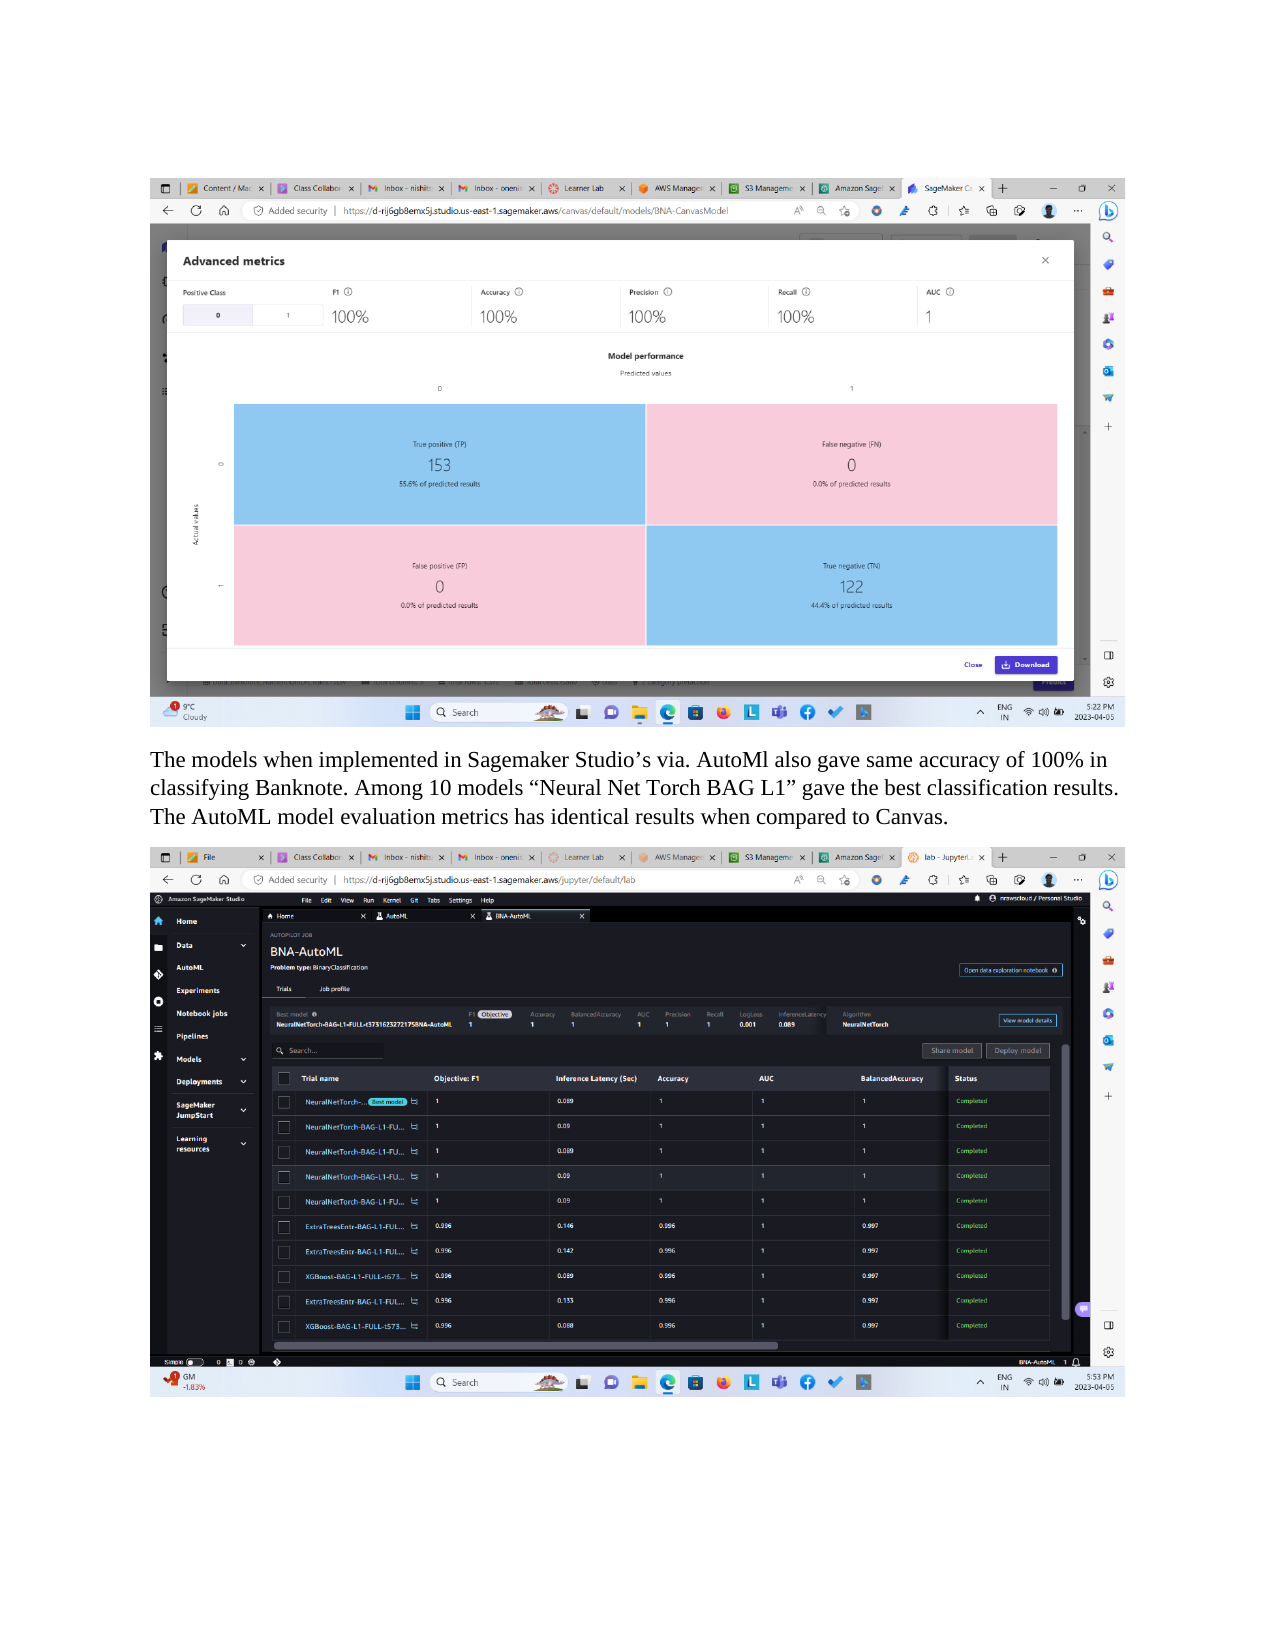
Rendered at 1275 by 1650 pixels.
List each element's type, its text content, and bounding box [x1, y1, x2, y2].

picture [150, 847, 1125, 1397]
picture [150, 178, 1125, 727]
text The models when implemented in Sagemaker Studio’s via. AutoMl also gave same accuracy of 100% in classifying Banknote. Among 10 models “Neural Net Torch BAG L1” gave the best classification results. The AutoML model evaluation metrics has identical results when compared to Canvas. [150, 746, 1125, 829]
